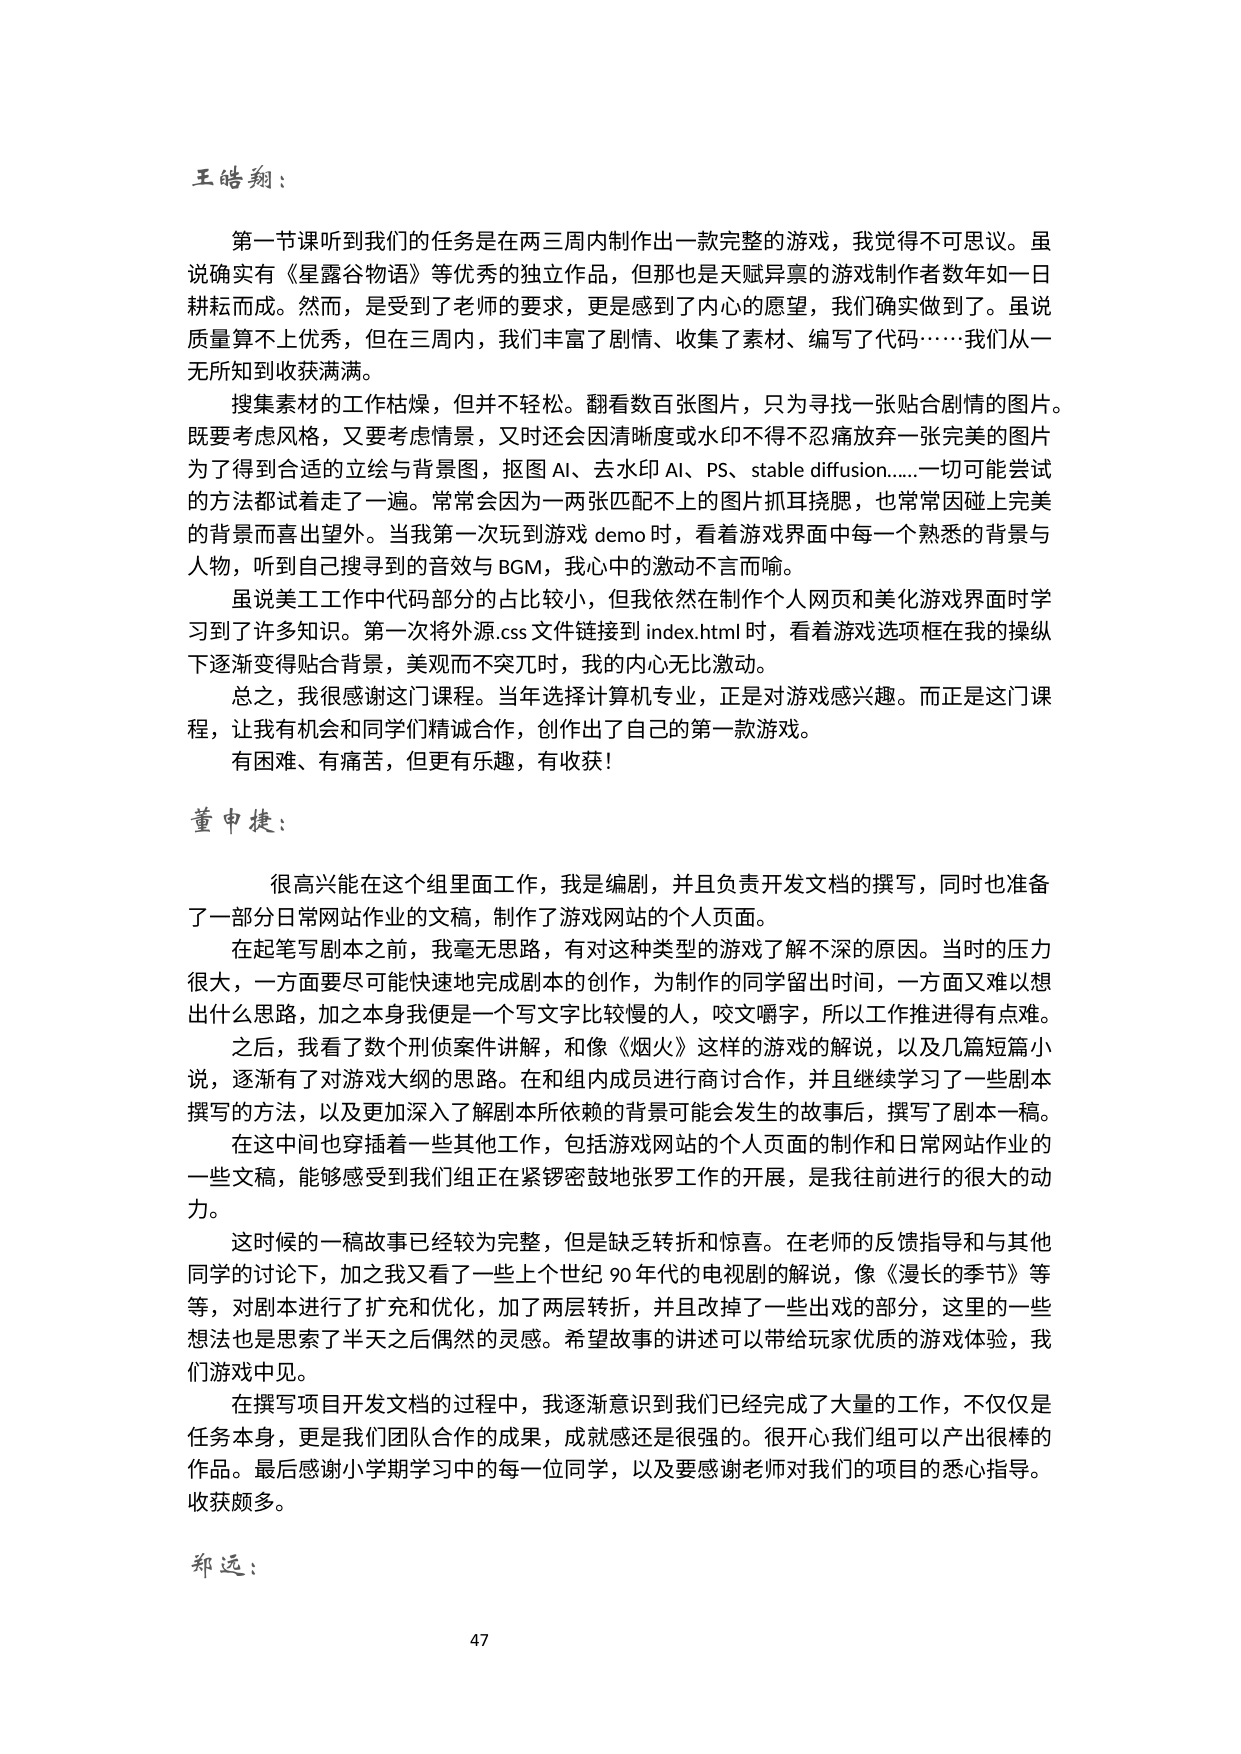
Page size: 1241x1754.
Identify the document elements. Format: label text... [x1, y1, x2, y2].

text 郑远： [187, 1549, 1053, 1582]
text 在起笔写剧本之前，我毫无思路，有对这种类型的游戏了解不深的原因。当时的压力很大，一方面要尽可能快速地完成剧本的创作，为制作的同学留出时间，一方面又难以想出什么思路，加之本身我便是一个写文字比较慢的人，咬文嚼字，所以工作推进得有点难。 [187, 932, 1053, 1029]
text 在这中间也穿插着一些其他工作，包括游戏网站的个人页面的制作和日常网站作业的一些文稿，能够感受到我们组正在紧锣密鼓地张罗工作的开展，是我往前进行的很大的动力。 [187, 1127, 1053, 1224]
list 董申捷： [187, 805, 1053, 838]
text 第一节课听到我们的任务是在两三周内制作出一款完整的游戏，我觉得不可思议。虽说确实有《星露谷物语》等优秀的独立作品，但那也是天赋异禀的游戏制作者数年如一日耕耘而成。然而，是受到了老师的要求，更是感到了内心的愿望，我们确实做到了。虽说质量算不上优秀，但在三周内，我们丰富了剧情、收集了素材、编写了代码……我们从一无所知到收获满满。 [187, 224, 1053, 386]
text 有困难、有痛苦，但更有乐趣，有收获！ [187, 744, 1053, 776]
list 王皓翔： [187, 162, 1053, 194]
text 很高兴能在这个组里面工作，我是编剧，并且负责开发文档的撰写，同时也准备了一部分日常网站作业的文稿，制作了游戏网站的个人页面。 [187, 867, 1053, 932]
text 总之，我很感谢这门课程。当年选择计算机专业，正是对游戏感兴趣。而正是这门课程，让我有机会和同学们精诚合作，创作出了自己的第一款游戏。 [187, 679, 1053, 744]
text 虽说美工工作中代码部分的占比较小，但我依然在制作个人网页和美化游戏界面时学习到了许多知识。第一次将外源.css文件链接到index.html时，看着游戏选项框在我的操纵下逐渐变得贴合背景，美观而不突兀时，我的内心无比激动。 [187, 581, 1053, 679]
text 这时候的一稿故事已经较为完整，但是缺乏转折和惊喜。在老师的反馈指导和与其他同学的讨论下，加之我又看了一些上个世纪90年代的电视剧的解说，像《漫长的季节》等等，对剧本进行了扩充和优化，加了两层转折，并且改掉了一些出戏的部分，这里的一些想法也是思索了半天之后偶然的灵感。希望故事的讲述可以带给玩家优质的游戏体验，我们游戏中见。 [187, 1224, 1053, 1387]
text 在撰写项目开发文档的过程中，我逐渐意识到我们已经完成了大量的工作，不仅仅是任务本身，更是我们团队合作的成果，成就感还是很强的。很开心我们组可以产出很棒的作品。最后感谢小学期学习中的每一位同学，以及要感谢老师对我们的项目的悉心指导。收获颇多。 [187, 1387, 1053, 1517]
text 之后，我看了数个刑侦案件讲解，和像《烟火》这样的游戏的解说，以及几篇短篇小说，逐渐有了对游戏大纲的思路。在和组内成员进行商讨合作，并且继续学习了一些剧本撰写的方法，以及更加深入了解剧本所依赖的背景可能会发生的故事后，撰写了剧本一稿。 [187, 1029, 1053, 1127]
text 搜集素材的工作枯燥，但并不轻松。翻看数百张图片，只为寻找一张贴合剧情的图片。既要考虑风格，又要考虑情景，又时还会因清晰度或水印不得不忍痛放弃一张完美的图片。为了得到合适的立绘与背景图，抠图AI、去水印AI、PS、stable diffusion……一切可能尝试的方法都试着走了一遍。常常会因为一两张匹配不上的图片抓耳挠腮，也常常因碰上完美的背景而喜出望外。当我第一次玩到游戏demo时，看着游戏界面中每一个熟悉的背景与人物，听到自己搜寻到的音效与BGM，我心中的激动不言而喻。 [187, 386, 1053, 581]
